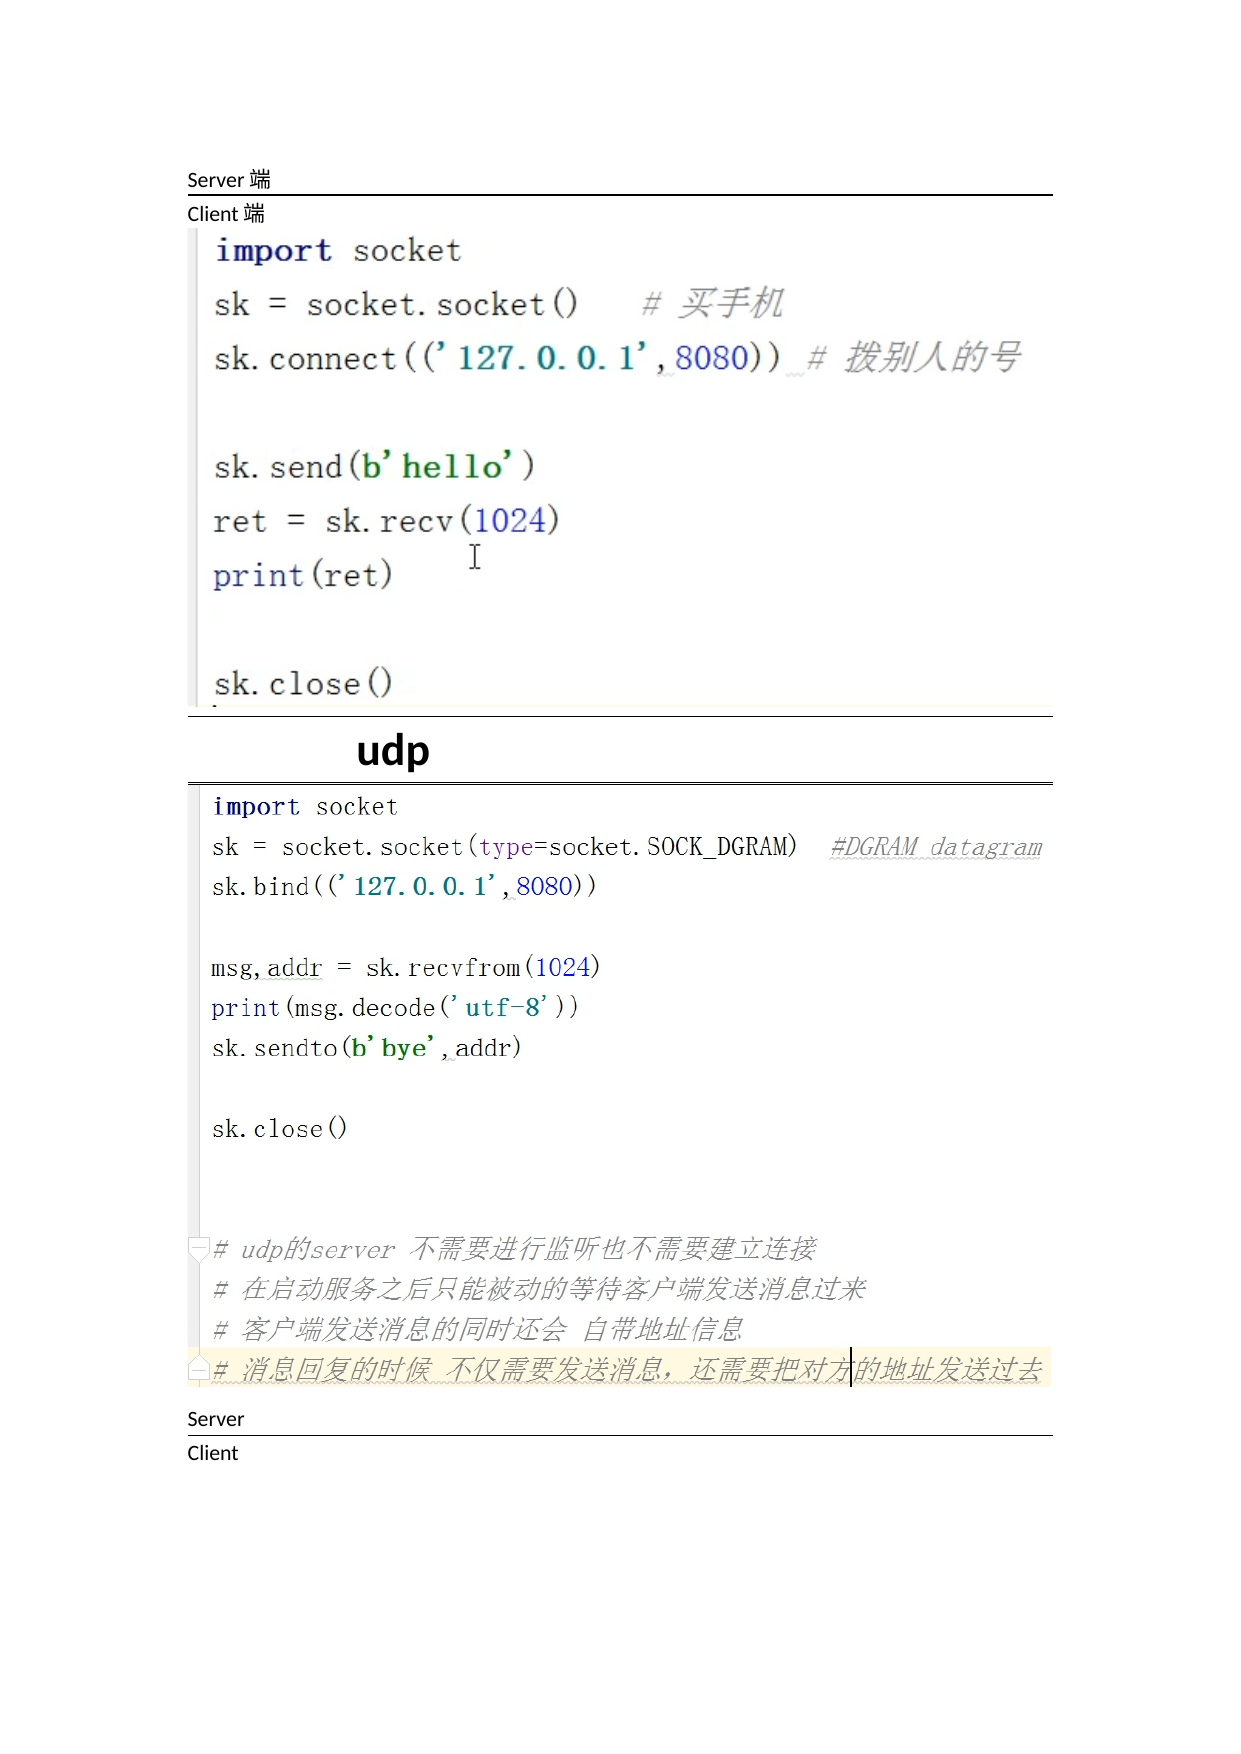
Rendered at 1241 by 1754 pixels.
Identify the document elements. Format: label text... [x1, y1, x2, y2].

text Client 端 [187, 196, 1053, 228]
text udp [187, 717, 1053, 784]
text Server 端 [187, 162, 1053, 196]
picture [187, 228, 1052, 707]
picture [187, 784, 1052, 1387]
text Client [187, 1436, 1053, 1468]
text Server [187, 1402, 1053, 1436]
